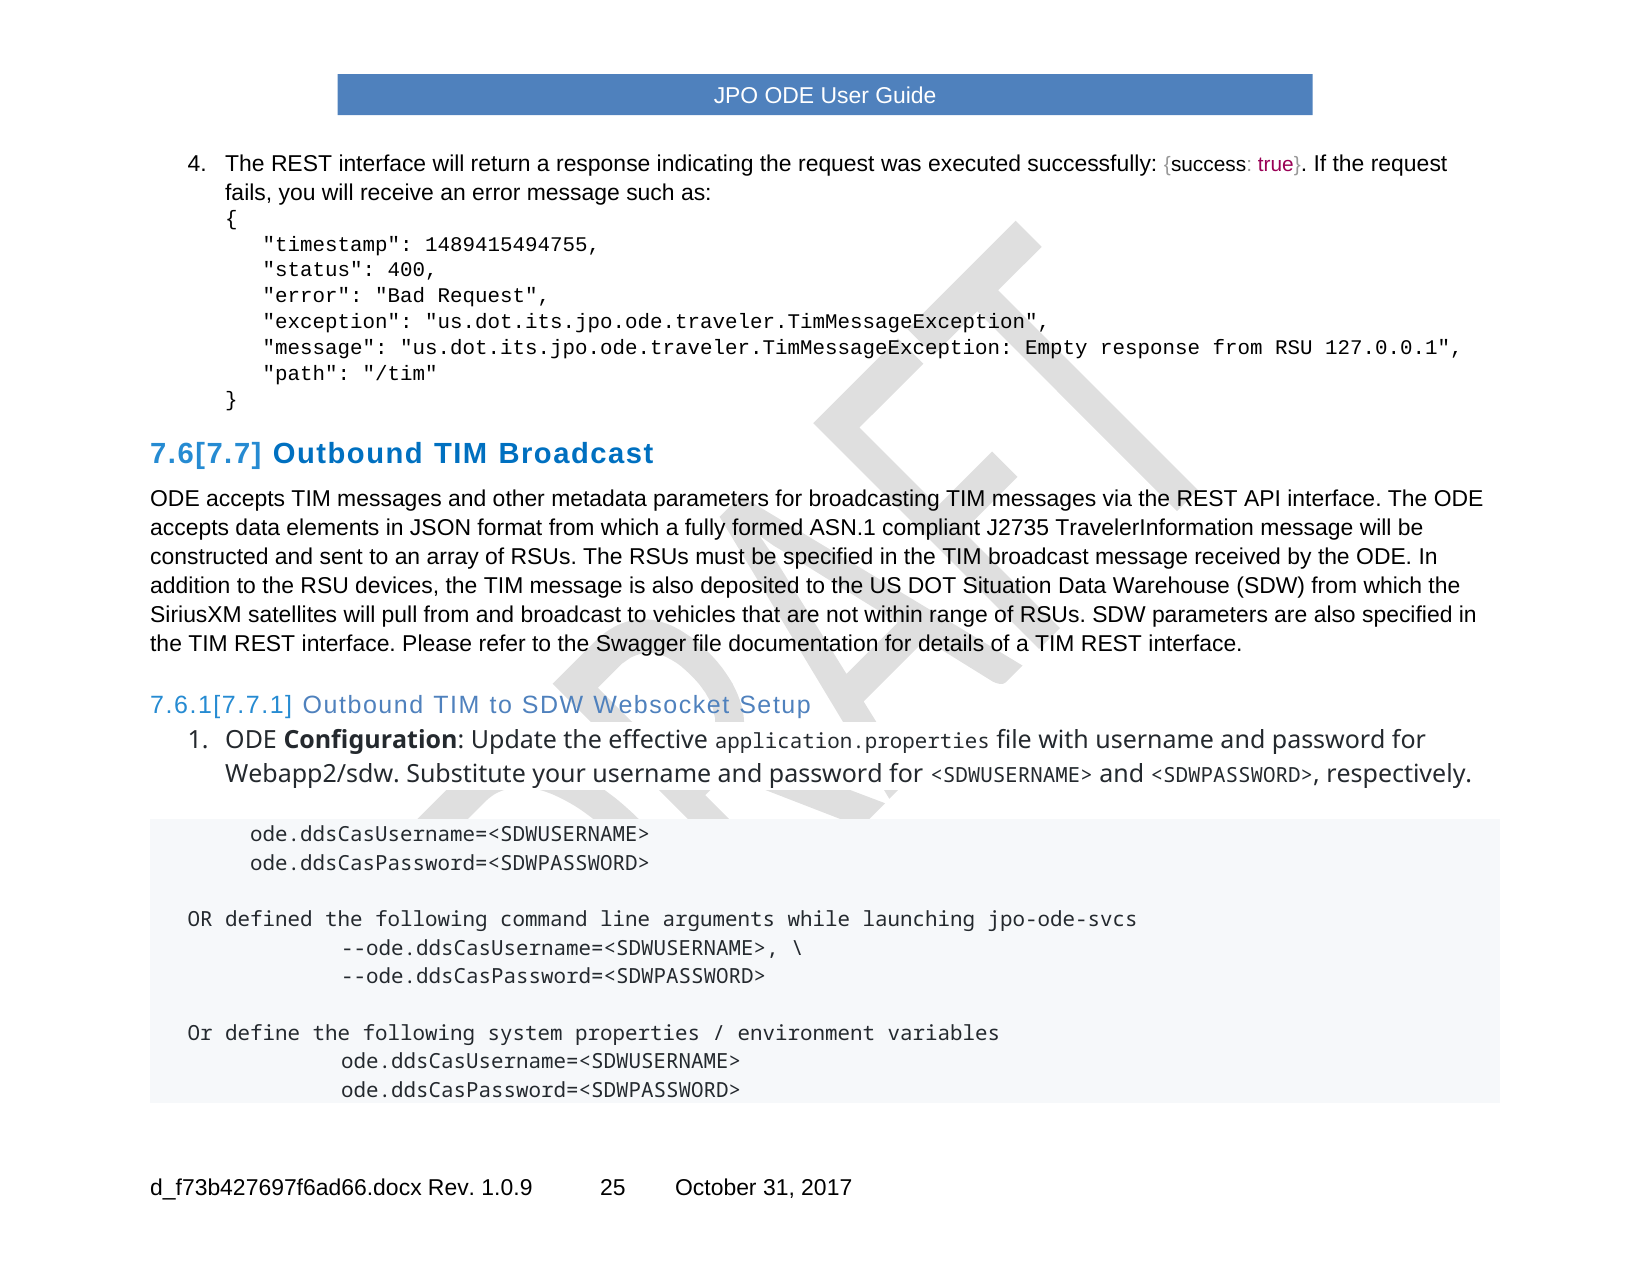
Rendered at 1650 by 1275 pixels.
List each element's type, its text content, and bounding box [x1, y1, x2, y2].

text ode.ddsCasPassword=<SDWPASSWORD> [150, 848, 1500, 876]
subtitle Outbound TIM Broadcast [150, 436, 1500, 469]
subtitle Outbound TIM to SDW Websocket Setup [150, 690, 1500, 719]
list The REST interface will return a response indicating the request was executed successfully: {success: true}. If the request fails, you will receive an error message such as: { "timestamp": 1489415494755, "status": 400, "error": "Bad Request", "exception": "us.dot.its.jpo.ode.traveler.TimMessageException", "message": "us.dot.its.jpo.ode.traveler.TimMessageException: Empty response from RSU 127.0.0.1", "path": "/tim" } [187, 150, 1500, 413]
text Or define the following system properties / environment variables [150, 1018, 1500, 1047]
text OR defined the following command line arguments while launching jpo-ode-svcs [150, 904, 1500, 933]
text ode.ddsCasUsername=<SDWUSERNAME> [150, 819, 1500, 848]
text ode.ddsCasPassword=<SDWPASSWORD> [150, 1075, 1500, 1103]
text --ode.ddsCasPassword=<SDWPASSWORD> [150, 961, 1500, 990]
text --ode.ddsCasUsername=<SDWUSERNAME>, \ [150, 933, 1500, 961]
text ODE accepts TIM messages and other metadata parameters for broadcasting TIM messages via the REST API interface. The ODE accepts data elements in JSON format from which a fully formed ASN.1 compliant J2735 TravelerInformation message will be constructed and sent to an array of RSUs. The RSUs must be specified in the TIM broadcast message received by the ODE. In addition to the RSU devices, the TIM message is also deposited to the US DOT Situation Data Warehouse (SDW) from which the SiriusXM satellites will pull from and broadcast to vehicles that are not within range of RSUs. SDW parameters are also specified in the TIM REST interface. Please refer to the Swagger file documentation for details of a TIM REST interface. [150, 485, 1500, 656]
text ode.ddsCasUsername=<SDWUSERNAME> [150, 1047, 1500, 1075]
list ODE Configuration: Update the effective application.properties file with username and password for Webapp2/sdw. Substitute your username and password for <SDWUSERNAME> and <SDWPASSWORD>, respectively. [187, 722, 1500, 790]
